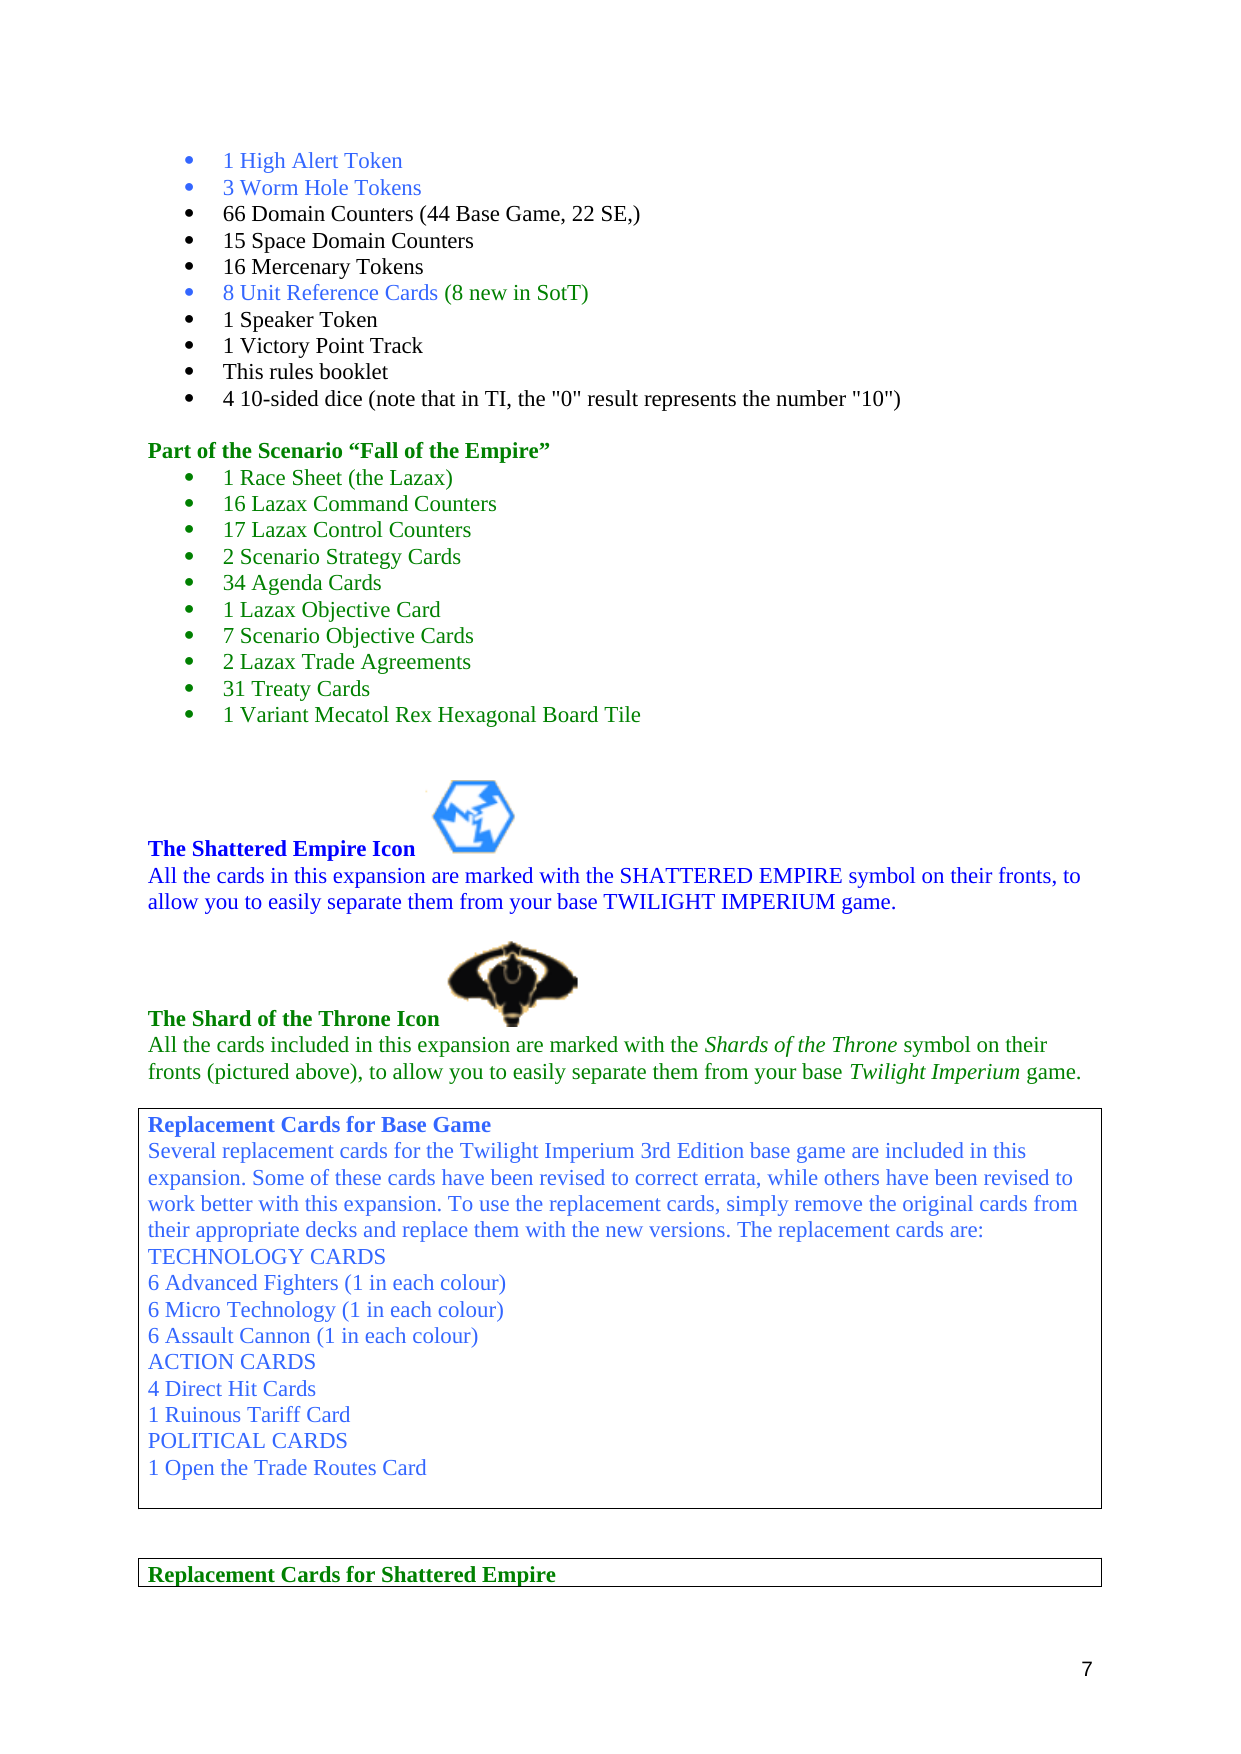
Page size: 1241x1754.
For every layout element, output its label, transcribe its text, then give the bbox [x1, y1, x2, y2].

list 15 Space Domain Counters [185, 227, 1093, 253]
list This rules booklet [185, 358, 1093, 385]
picture [421, 780, 533, 857]
list 1 High Alert Token [185, 148, 1093, 174]
list 7 Scenario Objective Cards [185, 622, 1093, 648]
text 4 Direct Hit Cards [148, 1375, 1093, 1401]
text Several replacement cards for the Twilight Imperium 3rd Edition base game are included in this expansion. Some of these cards have been revised to correct errata, while others have been revised to work better with this expansion. To use the replacement cards, simply remove the original cards from their appropriate decks and replace them with the new versions. The replacement cards are: [148, 1137, 1093, 1243]
list 31 Treaty Cards [185, 675, 1093, 701]
list 3 Worm Hole Tokens [185, 174, 1093, 200]
list 1 Lazax Objective Card [185, 596, 1093, 622]
text Replacement Cards for Shattered Empire [139, 1559, 1101, 1586]
list 1 Variant Mecatol Rex Hexagonal Board Tile [185, 701, 1093, 727]
text 6 Assault Cannon (1 in each colour) [148, 1322, 1093, 1348]
text Part of the Scenario “Fall of the Empire” [148, 437, 1093, 464]
text POLITICAL CARDS [148, 1427, 1093, 1454]
text The Shattered Empire Icon [148, 780, 1093, 862]
list 1 Race Sheet (the Lazax) [185, 464, 1093, 490]
list 4 10-sided dice (note that in TI, the "0" result represents the number "10") [185, 385, 1093, 411]
text Replacement Cards for Base Game [139, 1109, 1101, 1137]
list 16 Lazax Command Counters [185, 490, 1093, 517]
list 1 Speaker Token [185, 306, 1093, 332]
list 16 Mercenary Tokens [185, 253, 1093, 279]
list 66 Domain Counters (44 Base Game, 22 SE,) [185, 200, 1093, 227]
text ACTION CARDS [148, 1348, 1093, 1375]
list 8 Unit Reference Cards (8 new in SotT) [185, 279, 1093, 306]
list 17 Lazax Control Counters [185, 517, 1093, 543]
list 2 Scenario Strategy Cards [185, 543, 1093, 569]
text TECHNOLOGY CARDS [148, 1243, 1093, 1269]
list 2 Lazax Trade Agreements [185, 648, 1093, 675]
text 6 Micro Technology (1 in each colour) [148, 1296, 1093, 1322]
text 1 Open the Trade Routes Card [148, 1454, 1093, 1480]
text The Shard of the Throne Icon [148, 941, 1093, 1031]
text All the cards in this expansion are marked with the SHATTERED EMPIRE symbol on their fronts, to allow you to easily separate them from your base TWILIGHT IMPERIUM game. [148, 862, 1093, 914]
list 34 Agenda Cards [185, 569, 1093, 596]
text 6 Advanced Fighters (1 in each colour) [148, 1269, 1093, 1296]
text All the cards included in this expansion are marked with the Shards of the Throne symbol on their fronts (pictured above), to allow you to easily separate them from your base Twilight Imperium game. [148, 1031, 1093, 1084]
list 1 Victory Point Track [185, 332, 1093, 358]
picture [445, 941, 589, 1027]
text 1 Ruinous Tariff Card [148, 1401, 1093, 1427]
